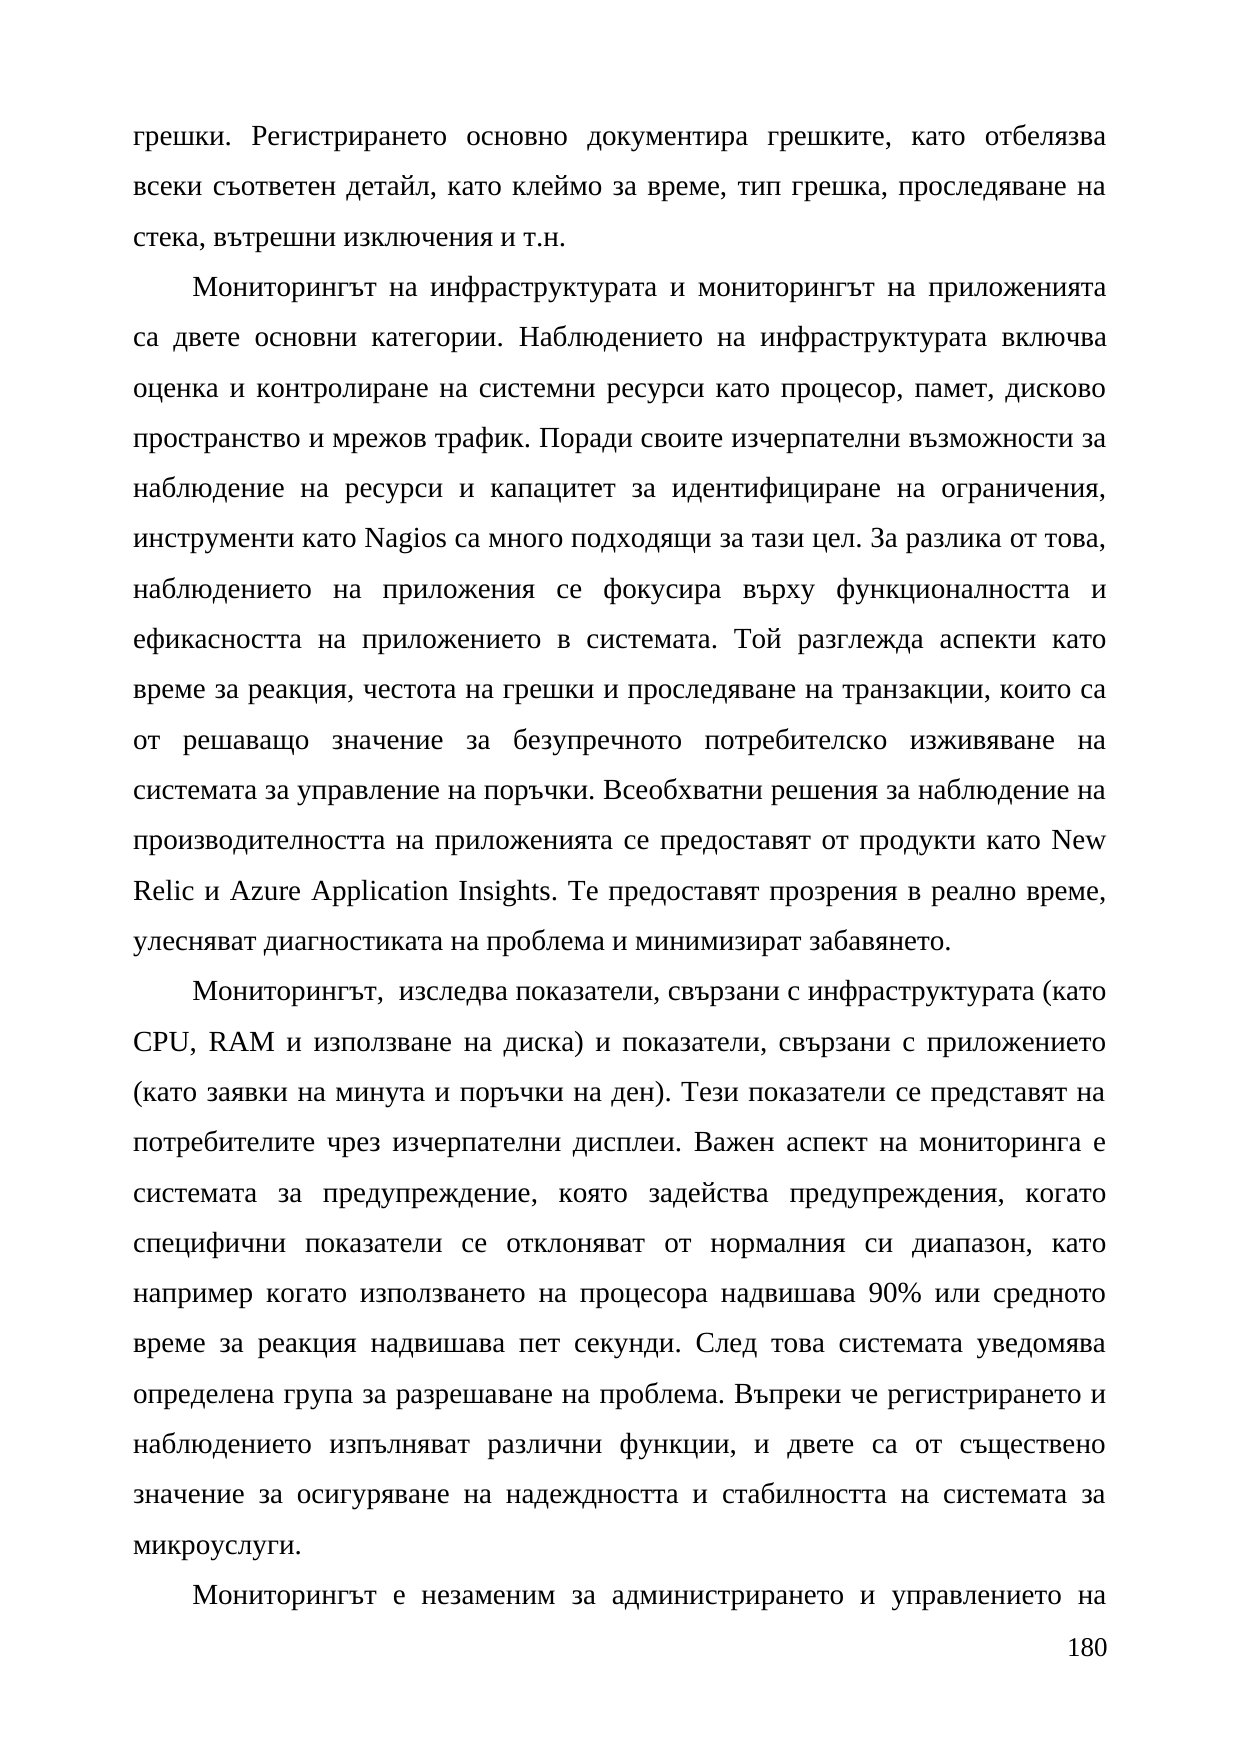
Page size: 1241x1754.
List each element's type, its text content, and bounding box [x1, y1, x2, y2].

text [133, 1577, 1107, 1611]
text Мониторингът на инфраструктурата и мониторингът на приложенията са двете основни категории. Наблюдението на инфраструктурата включва оценка и контролиране на системни ресурси като процесор, памет, дисково пространство и мрежов трафик. Поради своите изчерпателни възможности за наблюдение на ресурси и капацитет за идентифициране на ограничения, инструменти като Nagios са много подходящи за тази цел. За разлика от това, наблюдението на приложения се фокусира върху функционалността и ефикасността на приложението в системата. Той разглежда аспекти като време за реакция, честота на грешки и проследяване на транзакции, които са от решаващо значение за безупречното потребителско изживяване на системата за управление на поръчки. Всеобхватни решения за наблюдение на производителността на приложенията се предоставят от продукти като New Relic и Azure Application Insights. Те предоставят прозрения в реално време, улесняват диагностиката на проблема и минимизират забавянето. [133, 269, 1107, 957]
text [133, 118, 1107, 252]
text Мониторингът, изследва показатели, свързани с инфраструктурата (като CPU, RAM и използване на диска) и показатели, свързани с приложението (като заявки на минута и поръчки на ден). Тези показатели се представят на потребителите чрез изчерпателни дисплеи. Важен аспект на мониторинга е системата за предупреждение, която задейства предупреждения, когато специфични показатели се отклоняват от нормалния си диапазон, като например когато използването на процесора надвишава 90% или средното време за реакция надвишава пет секунди. След това системата уведомява определена група за разрешаване на проблема. Въпреки че регистрирането и наблюдението изпълняват различни функции, и двете са от съществено значение за осигуряване на надеждността и стабилността на системата за микроуслуги. [133, 973, 1107, 1560]
